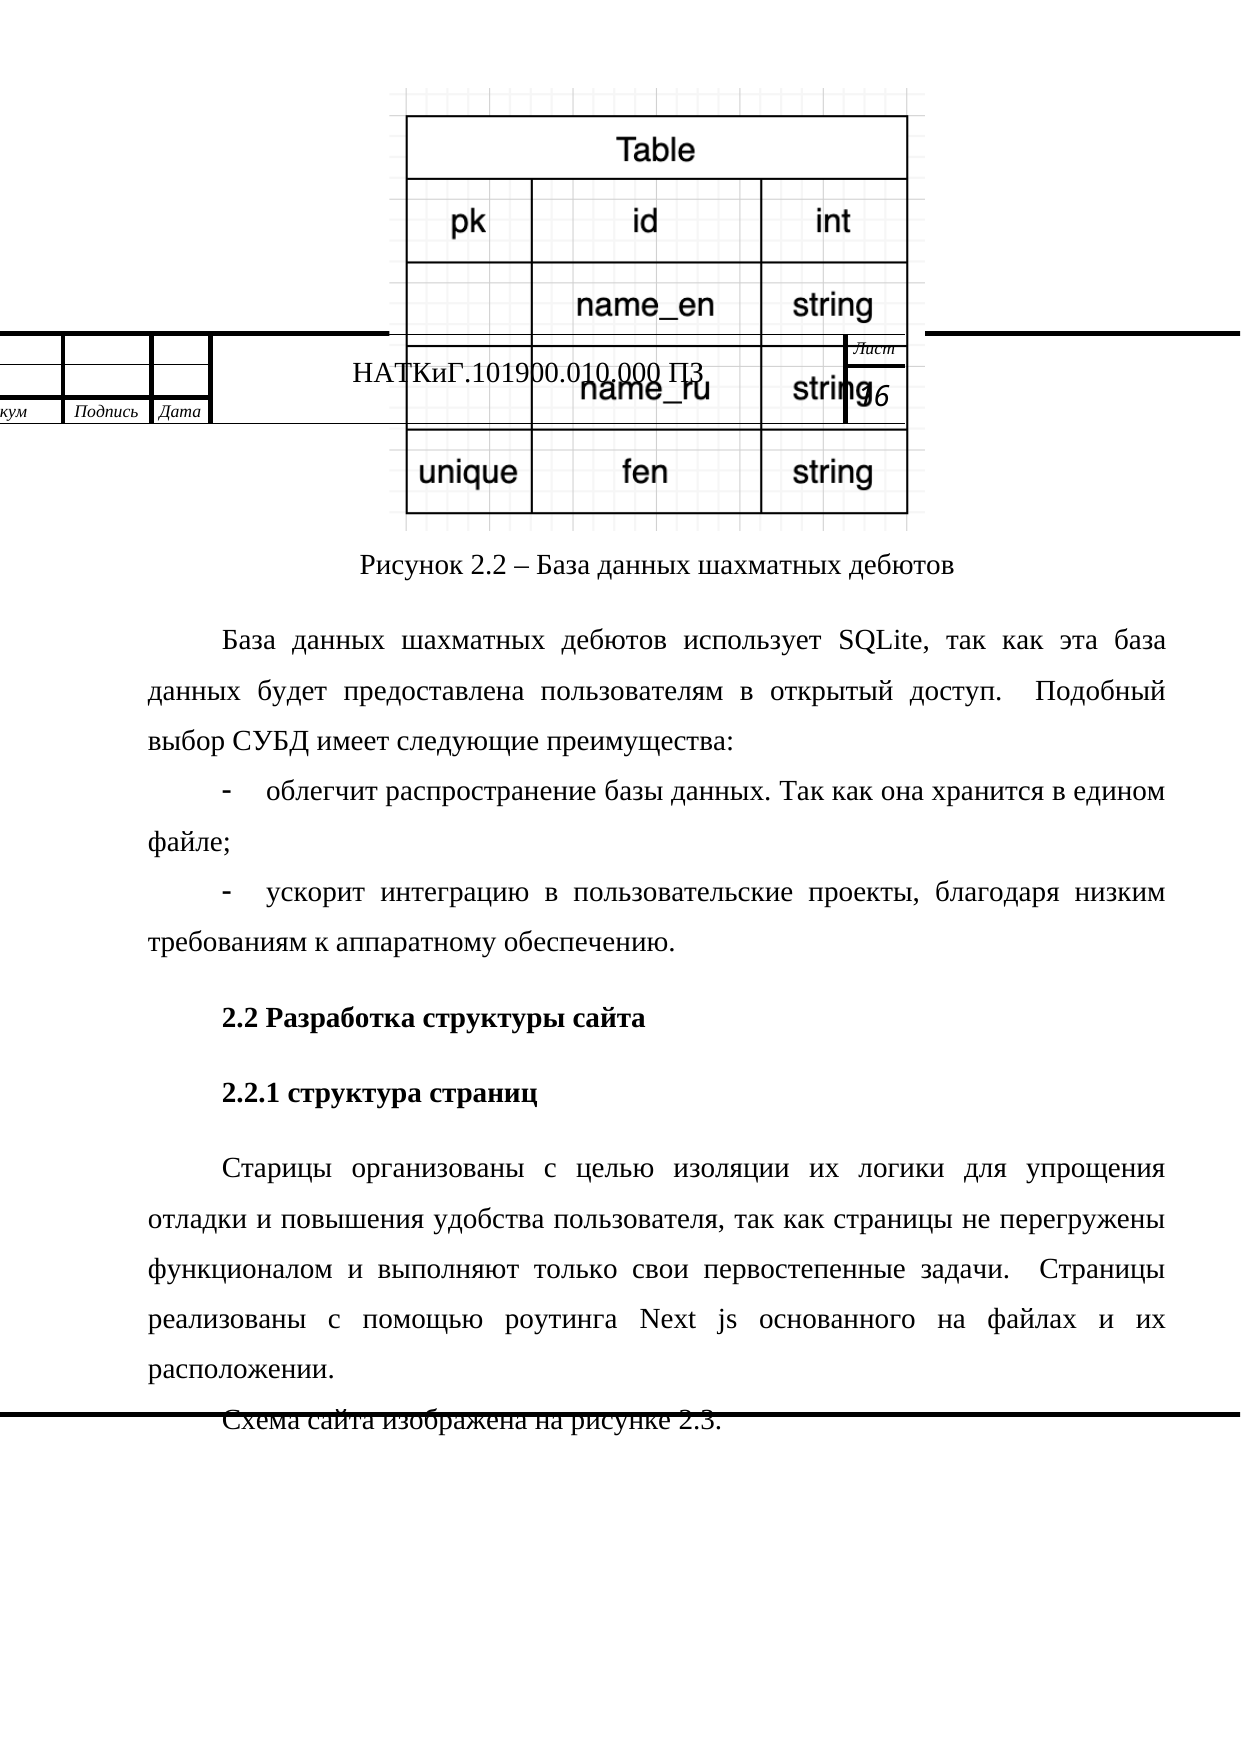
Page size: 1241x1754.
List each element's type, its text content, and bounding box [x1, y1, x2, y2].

list облегчит распространение базы данных. Так как она хранится в едином файле; [148, 773, 1166, 857]
text Рисунок 2.2 – База данных шахматных дебютов [148, 547, 1166, 581]
subtitle Разработка структуры сайта [148, 1000, 1166, 1033]
text Старицы организованы с целью изоляции их логики для упрощения отладки и повышения удобства пользователя, так как страницы не перегружены функционалом и выполняют только свои первостепенные задачи. Страницы реализованы с помощью роутинга Next js основанного на файлах и их расположении. [148, 1150, 1166, 1385]
picture [389, 335, 843, 423]
list ускорит интеграцию в пользовательские проекты, благодаря низким требованиям к аппаратному обеспечению. [148, 874, 1166, 958]
text Схема сайта изображена на рисунке 2.3. [148, 1402, 1166, 1436]
text 2.2.1 структура страниц [148, 1075, 1166, 1109]
text База данных шахматных дебютов использует SQLite, так как эта база данных будет предоставлена пользователям в открытый доступ. Подобный выбор СУБД имеет следующие преимущества: [148, 622, 1166, 757]
picture [389, 88, 925, 531]
